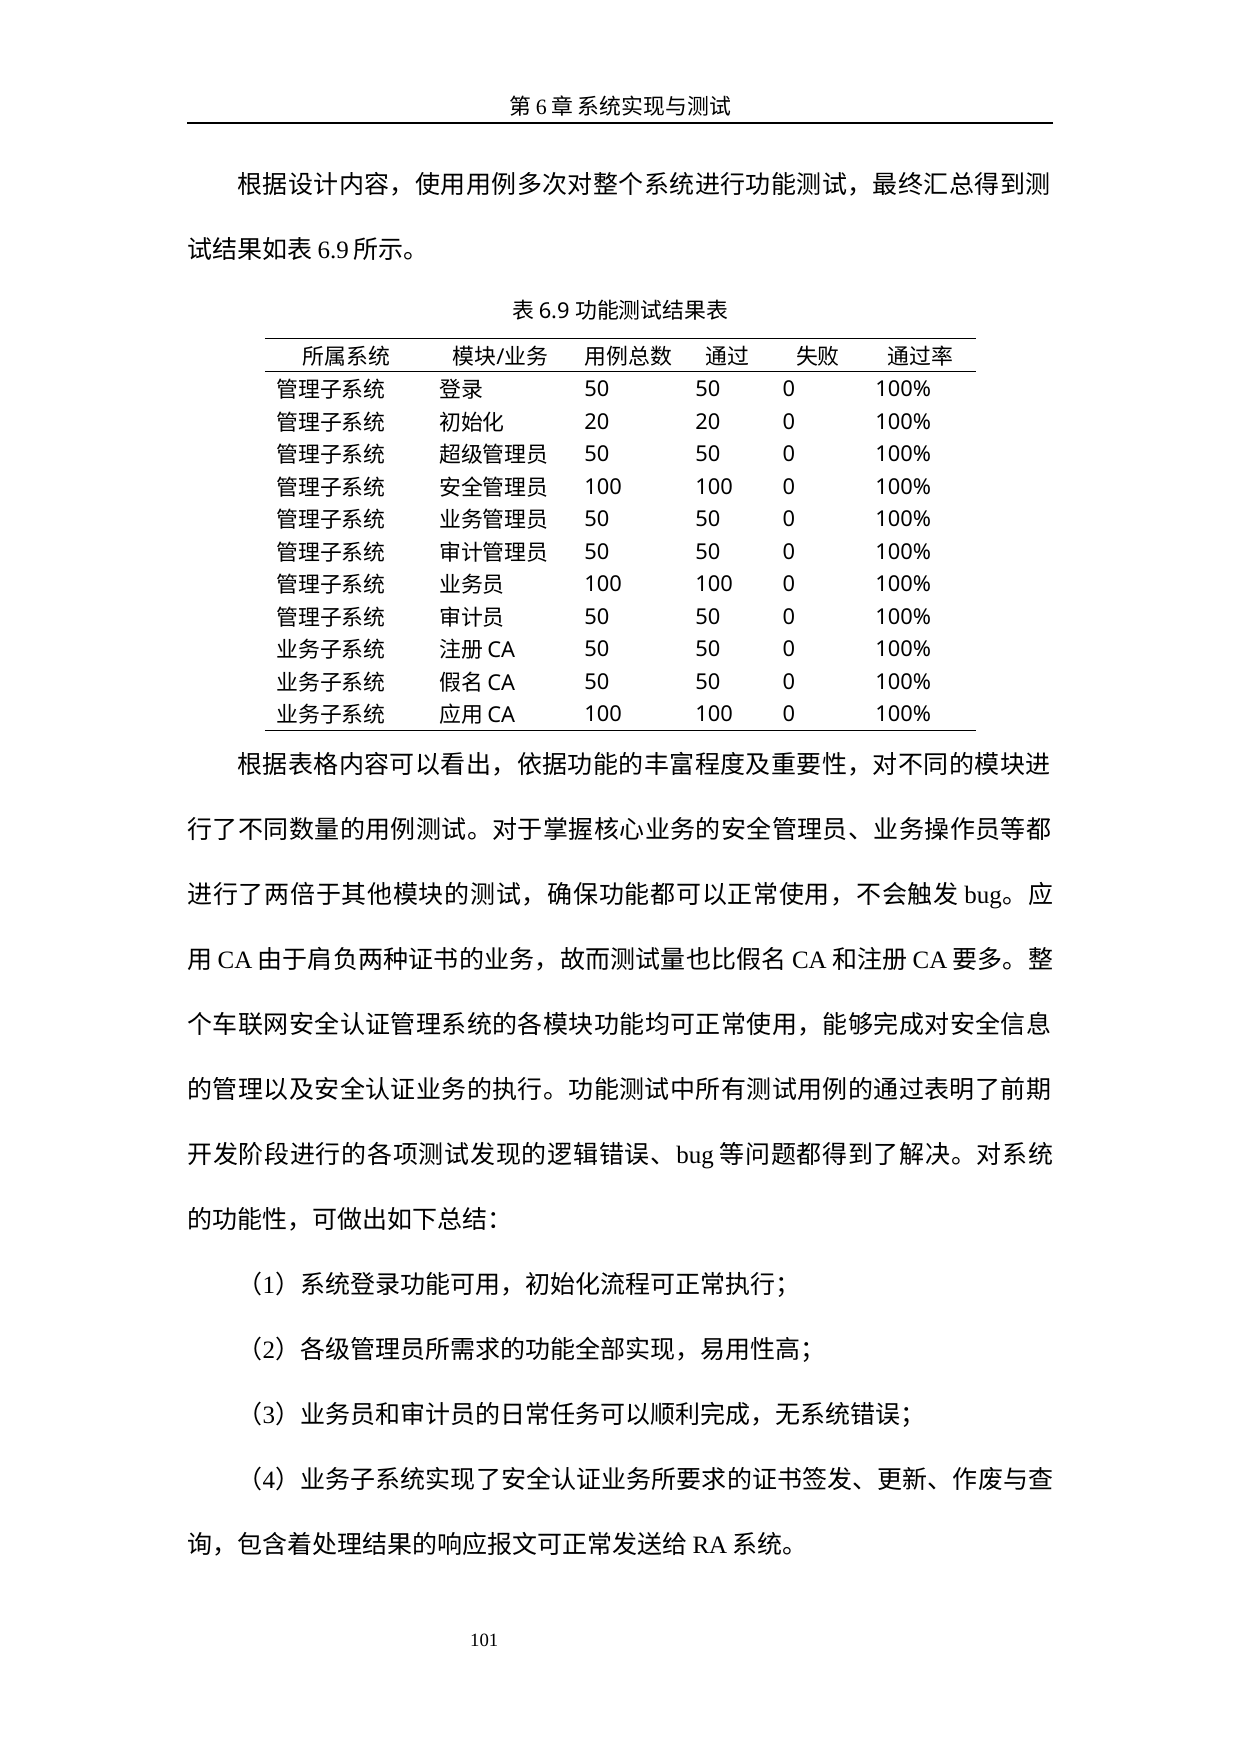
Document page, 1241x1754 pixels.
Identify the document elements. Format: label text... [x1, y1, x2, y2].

table_cell 50 [573, 502, 684, 534]
table_cell 100 [684, 567, 771, 599]
table_cell 业务员 [428, 567, 573, 599]
table_cell 50 [573, 665, 684, 697]
table_cell 0 [771, 665, 864, 697]
table_cell 100% [864, 470, 976, 502]
table_cell 管理子系统 [265, 600, 428, 632]
table_cell 50 [684, 372, 771, 404]
table_cell 50 [573, 535, 684, 567]
table_cell 0 [771, 437, 864, 469]
table_cell 100% [864, 405, 976, 437]
table_cell 50 [684, 665, 771, 697]
table_cell 50 [684, 437, 771, 469]
table_cell 业务子系统 [265, 697, 428, 729]
table_cell 初始化 [428, 405, 573, 437]
table_cell 100% [864, 632, 976, 664]
table_cell 0 [771, 567, 864, 599]
table_cell 管理子系统 [265, 437, 428, 469]
table_cell 100% [864, 665, 976, 697]
table_cell 业务管理员 [428, 502, 573, 534]
table_cell 50 [573, 437, 684, 469]
table_cell 管理子系统 [265, 502, 428, 534]
table_cell 100% [864, 502, 976, 534]
table_cell 管理子系统 [265, 470, 428, 502]
table_cell 100% [864, 567, 976, 599]
table_cell 20 [684, 405, 771, 437]
table_header 模块/业务 [428, 339, 573, 371]
table_header 所属系统 [265, 339, 428, 371]
table_header 通过率 [864, 339, 976, 371]
table_cell 100% [864, 372, 976, 404]
table_cell 100 [684, 697, 771, 729]
table_cell 安全管理员 [428, 470, 573, 502]
table_header 失败 [771, 339, 864, 371]
table_cell 50 [573, 632, 684, 664]
table_cell 管理子系统 [265, 372, 428, 404]
table_cell 业务子系统 [265, 632, 428, 664]
table_cell 登录 [428, 372, 573, 404]
table_cell 50 [573, 372, 684, 404]
table_cell 100 [573, 567, 684, 599]
table_cell 应用CA [428, 697, 573, 729]
table_cell 100 [573, 470, 684, 502]
table_cell 50 [684, 502, 771, 534]
table_cell 100% [864, 697, 976, 729]
table_cell 100 [573, 697, 684, 729]
text 根据设计内容，使用用例多次对整个系统进行功能测试，最终汇总得到测试结果如表6.9所示。 [187, 150, 1053, 280]
text （1）系统登录功能可用，初始化流程可正常执行； [187, 1251, 1053, 1316]
table_cell 0 [771, 600, 864, 632]
table_cell 管理子系统 [265, 535, 428, 567]
table_cell 100% [864, 535, 976, 567]
table_cell 0 [771, 632, 864, 664]
table_cell 0 [771, 405, 864, 437]
table_cell 管理子系统 [265, 405, 428, 437]
table_cell 0 [771, 502, 864, 534]
table_cell 50 [684, 632, 771, 664]
table_cell 0 [771, 372, 864, 404]
text 根据表格内容可以看出，依据功能的丰富程度及重要性，对不同的模块进行了不同数量的用例测试。对于掌握核心业务的安全管理员、业务操作员等都进行了两倍于其他模块的测试，确保功能都可以正常使用，不会触发bug。应用CA由于肩负两种证书的业务，故而测试量也比假名CA和注册CA要多。整个车联网安全认证管理系统的各模块功能均可正常使用，能够完成对安全信息的管理以及安全认证业务的执行。功能测试中所有测试用例的通过表明了前期开发阶段进行的各项测试发现的逻辑错误、bug等问题都得到了解决。对系统的功能性，可做出如下总结： [187, 731, 1053, 1251]
table_cell 50 [684, 600, 771, 632]
table_cell 0 [771, 535, 864, 567]
table_cell 100 [684, 470, 771, 502]
text （3）业务员和审计员的日常任务可以顺利完成，无系统错误； [187, 1381, 1053, 1446]
table_cell 100% [864, 437, 976, 469]
table_cell 50 [573, 600, 684, 632]
table_cell 审计管理员 [428, 535, 573, 567]
text （2）各级管理员所需求的功能全部实现，易用性高； [187, 1316, 1053, 1381]
text 表6.9 功能测试结果表 [187, 292, 1053, 325]
table_cell 管理子系统 [265, 567, 428, 599]
table_cell 假名CA [428, 665, 573, 697]
table_header 通过 [684, 339, 771, 371]
table_cell 50 [684, 535, 771, 567]
table_cell 0 [771, 470, 864, 502]
table_cell 注册CA [428, 632, 573, 664]
table_cell 业务子系统 [265, 665, 428, 697]
table_cell 审计员 [428, 600, 573, 632]
text （4）业务子系统实现了安全认证业务所要求的证书签发、更新、作废与查询，包含着处理结果的响应报文可正常发送给RA系统。 [187, 1446, 1053, 1576]
table_cell 超级管理员 [428, 437, 573, 469]
table_cell 100% [864, 600, 976, 632]
table_cell 0 [771, 697, 864, 729]
table_header 用例总数 [573, 339, 684, 371]
table_cell 20 [573, 405, 684, 437]
